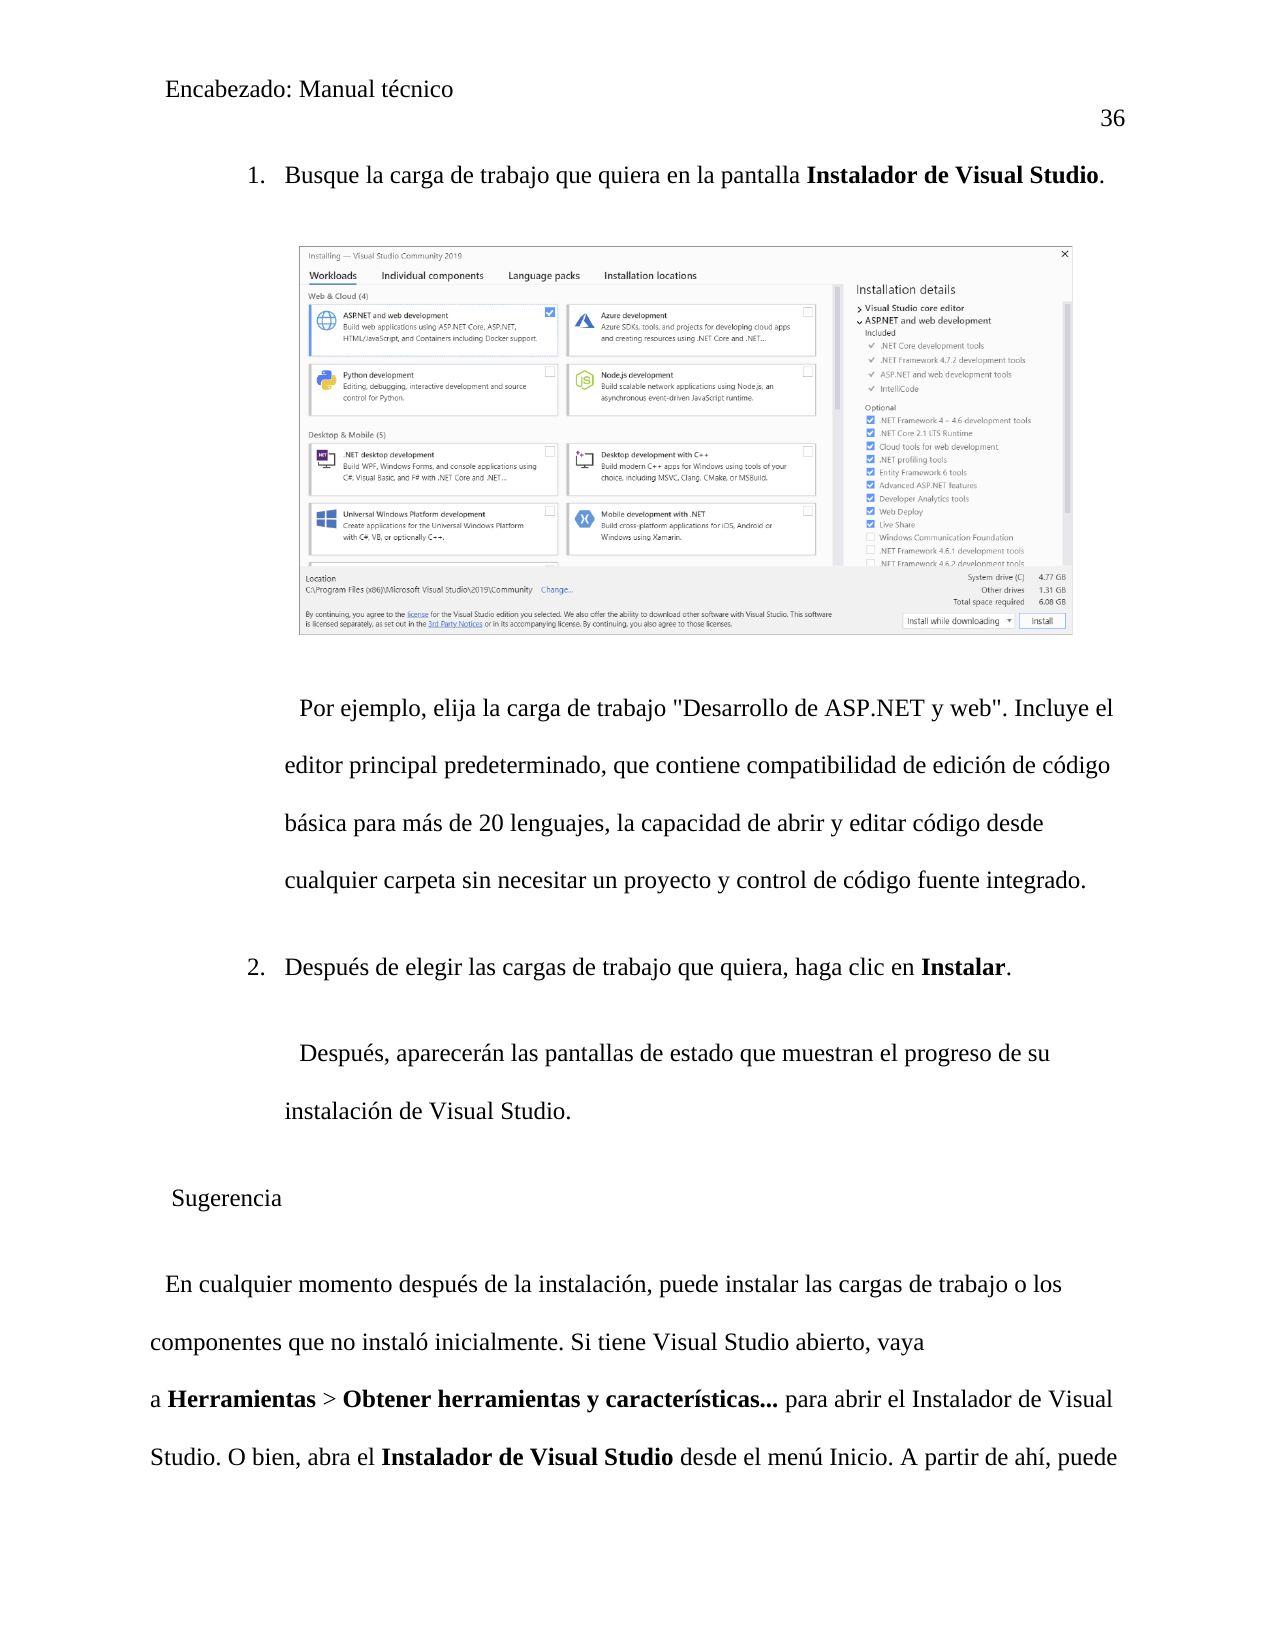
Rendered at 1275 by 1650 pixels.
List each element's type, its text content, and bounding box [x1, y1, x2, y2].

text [150, 1269, 1125, 1471]
picture [299, 246, 1073, 635]
list Después de elegir las cargas de trabajo que quiera, haga clic en Instalar. [247, 952, 1125, 981]
text Después, aparecerán las pantallas de estado que muestran el progreso de su instalación de Visual Studio. [284, 1038, 1125, 1125]
list Busque la carga de trabajo que quiera en la pantalla Instalador de Visual Studio. [247, 160, 1125, 189]
text Por ejemplo, elija la carga de trabajo "Desarrollo de ASP.NET y web". Incluye el editor principal predeterminado, que contiene compatibilidad de edición de código básica para más de 20 lenguajes, la capacidad de abrir y editar código desde cualquier carpeta sin necesitar un proyecto y control de código fuente integrado. [284, 693, 1125, 894]
subtitle Sugerencia [150, 1183, 1125, 1211]
